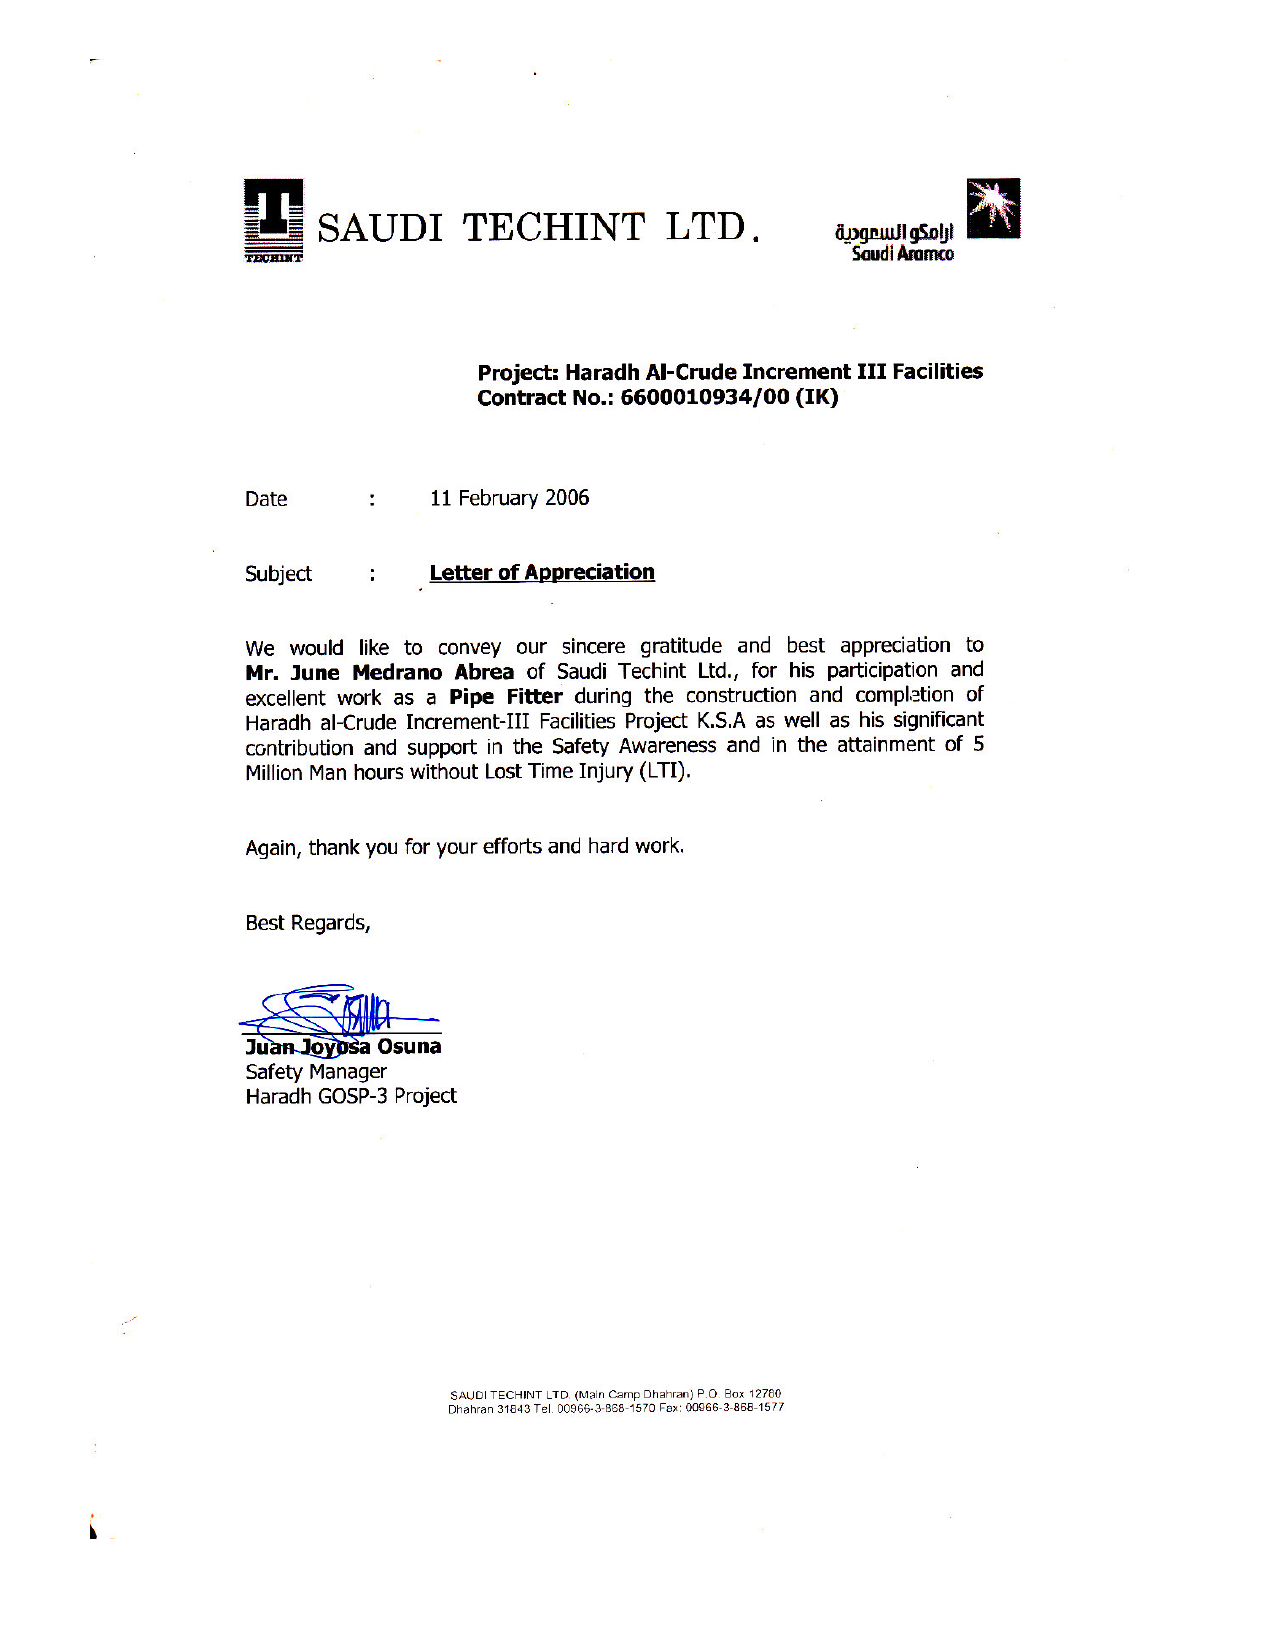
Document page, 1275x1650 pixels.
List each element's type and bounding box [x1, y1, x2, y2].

picture [90, 59, 1129, 1539]
